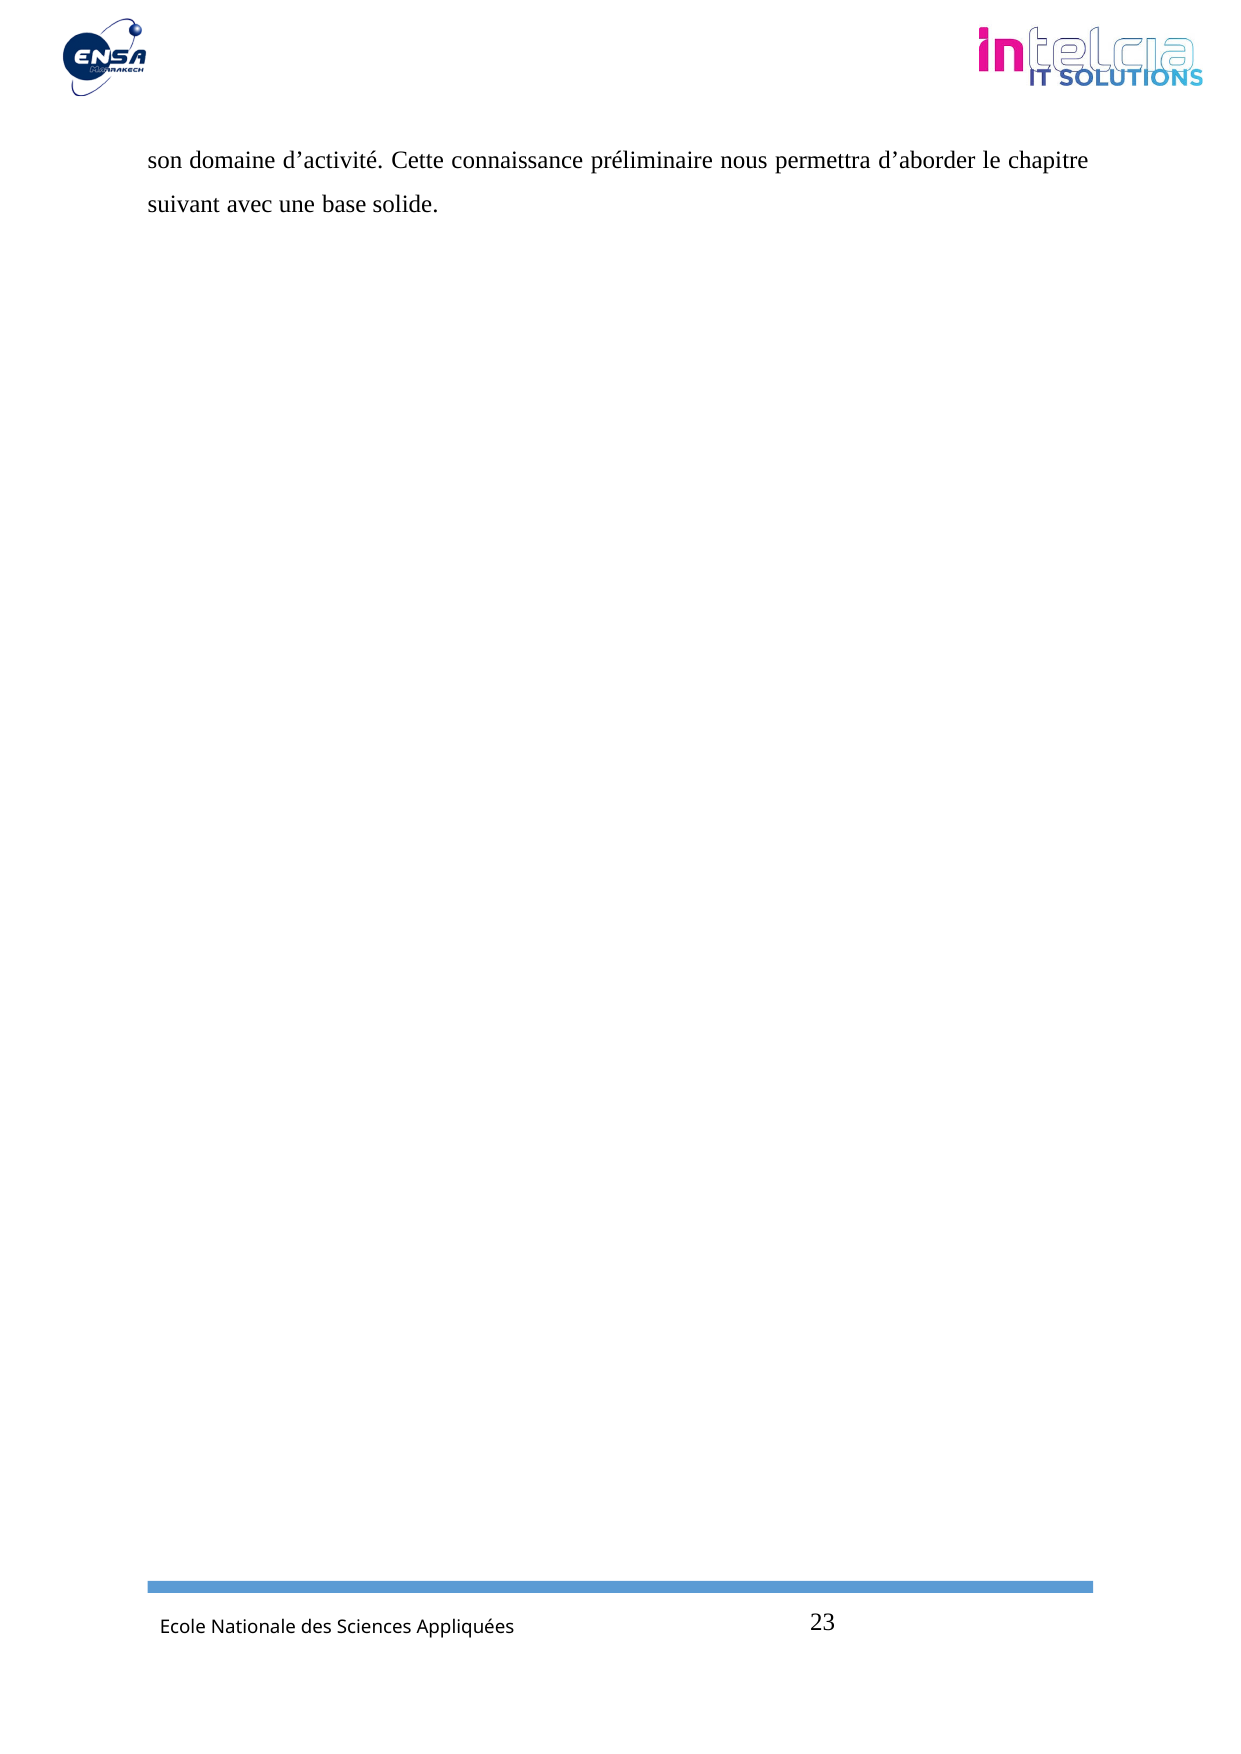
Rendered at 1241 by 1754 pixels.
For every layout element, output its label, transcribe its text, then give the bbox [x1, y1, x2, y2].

picture [979, 20, 1203, 86]
text son domaine d’activité. Cette connaissance préliminaire nous permettra d’aborder le chapitre suivant avec une base solide. [147, 145, 1123, 217]
picture [54, 14, 152, 96]
